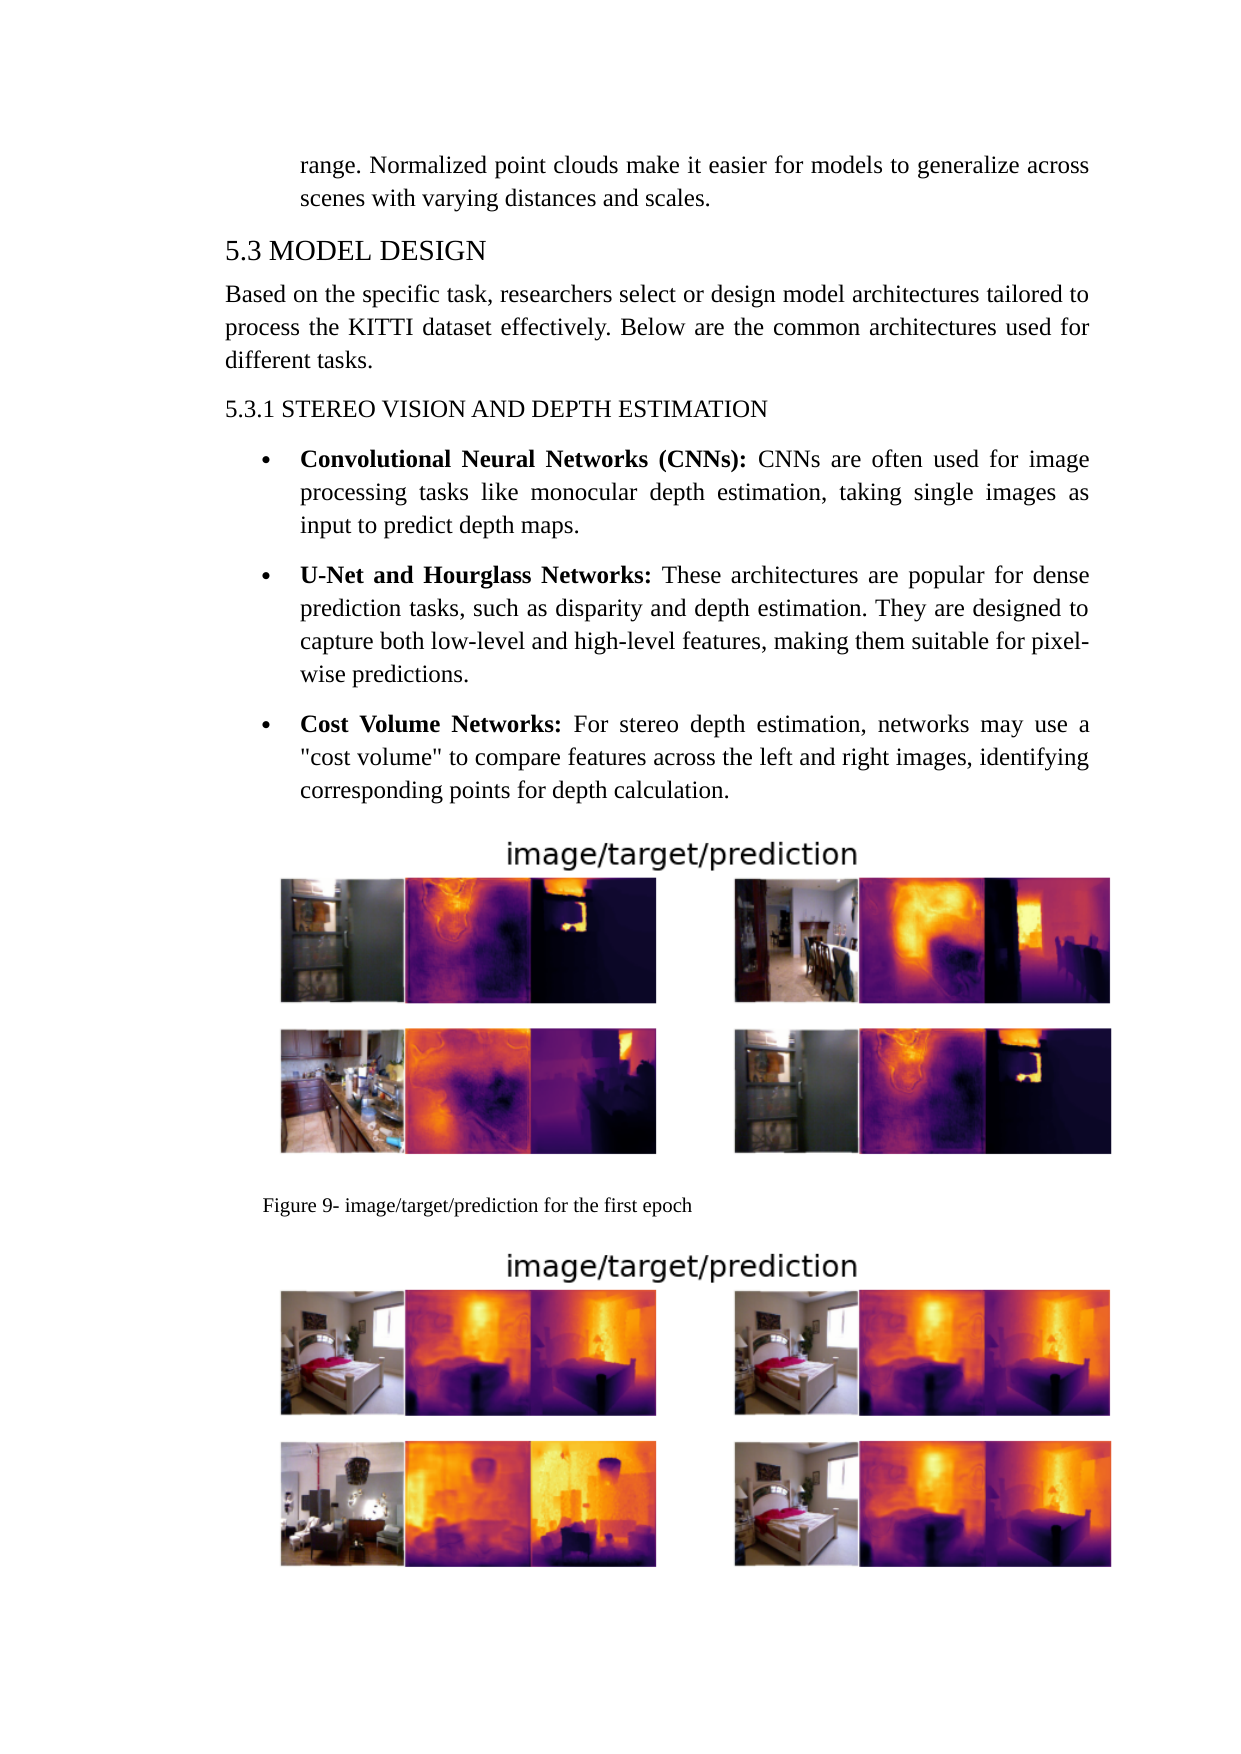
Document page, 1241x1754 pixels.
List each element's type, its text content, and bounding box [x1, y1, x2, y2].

list Convolutional Neural Networks (CNNs): CNNs are often used for image processing tasks like monocular depth estimation, taking single images as input to predict depth maps. [262, 444, 1090, 539]
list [262, 150, 1090, 212]
picture [262, 824, 1128, 1172]
text 5.3.1 STEREO VISION AND DEPTH ESTIMATION [225, 394, 1090, 423]
text Based on the specific task, researchers select or design model architectures tailored to process the KITTI dataset effectively. Below are the common architectures used for different tasks. [225, 279, 1090, 373]
subtitle MODEL DESIGN [225, 233, 1090, 266]
list U-Net and Hourglass Networks: These architectures are popular for dense prediction tasks, such as disparity and depth estimation. They are designed to capture both low-level and high-level features, making them suitable for pixel-wise predictions. [262, 560, 1090, 688]
list Cost Volume Networks: For stereo depth estimation, networks may use a "cost volume" to compare features across the left and right images, identifying corresponding points for depth calculation. [262, 709, 1090, 803]
text Figure 9- image/target/prediction for the first epoch [262, 1193, 1090, 1217]
picture [262, 1236, 1128, 1585]
